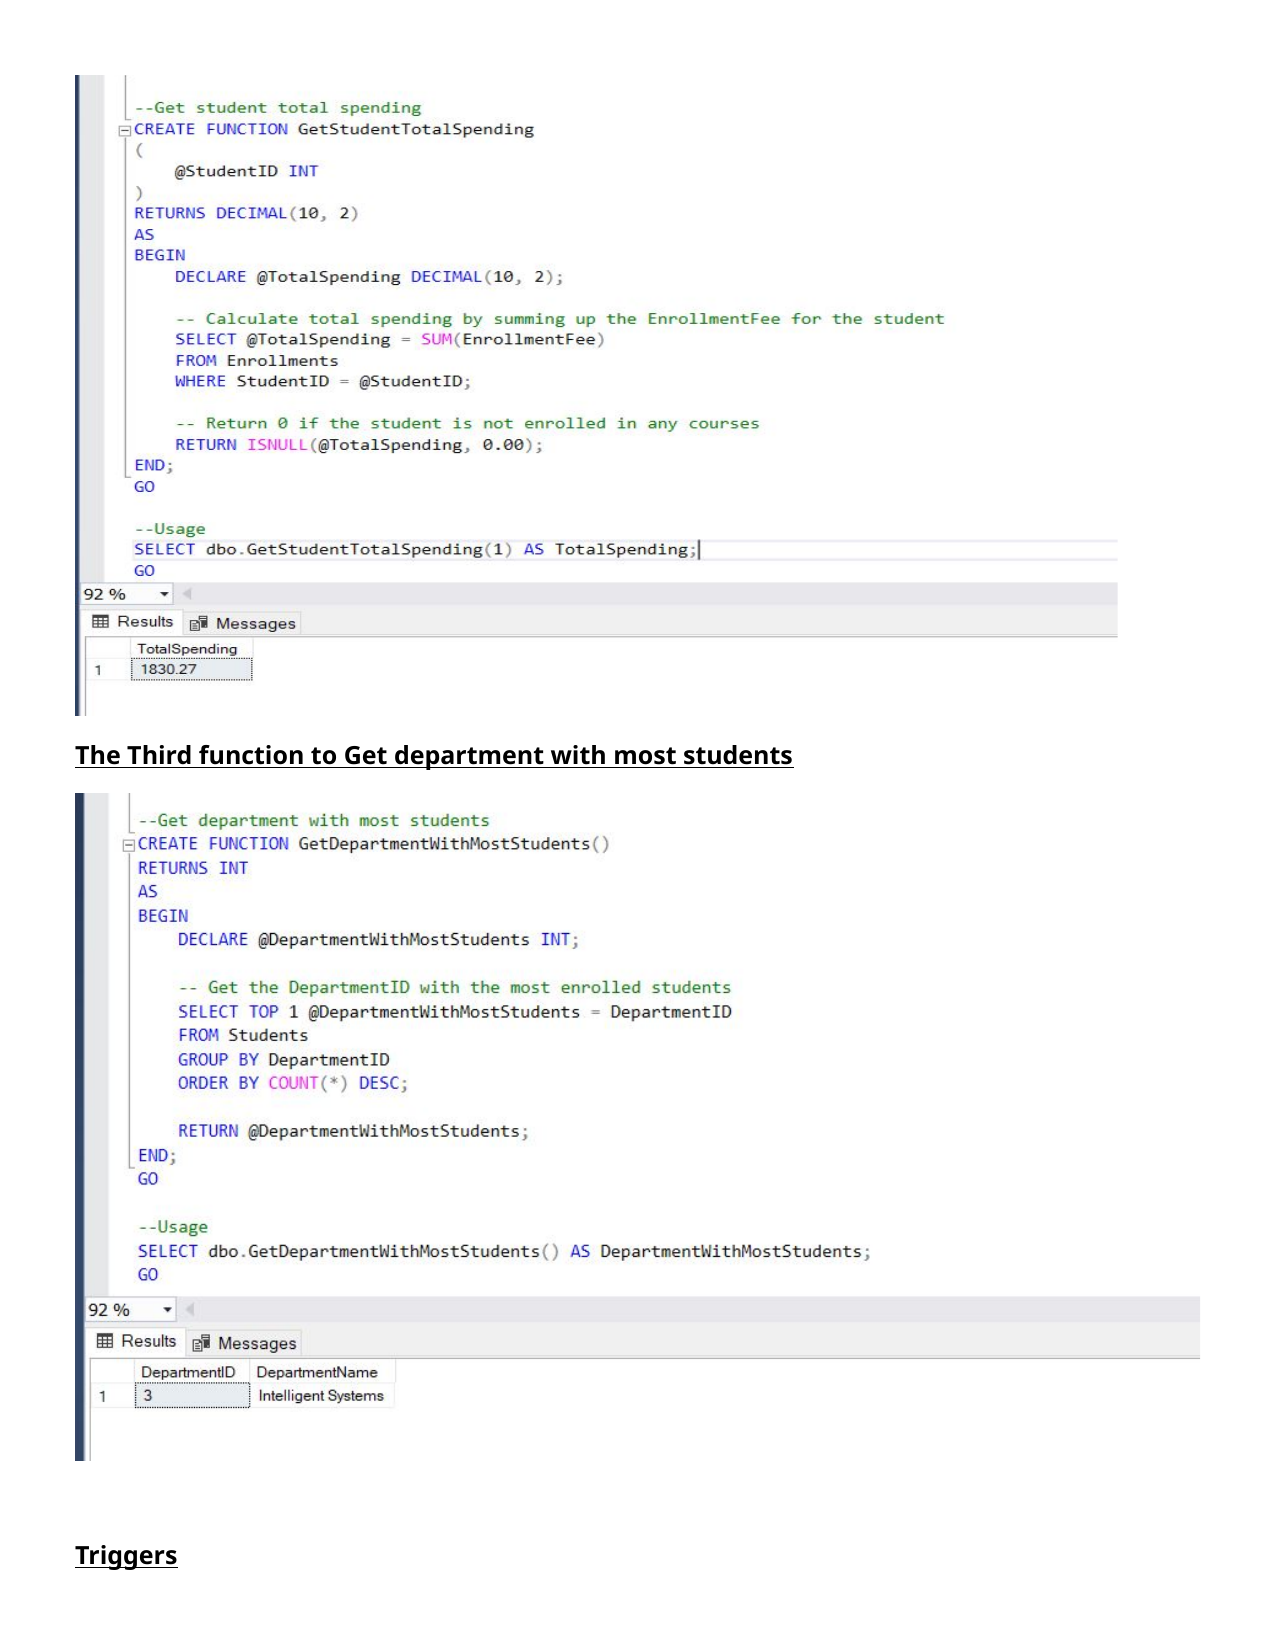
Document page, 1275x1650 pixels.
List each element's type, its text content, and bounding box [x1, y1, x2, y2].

picture [75, 75, 1118, 716]
text Triggers [75, 1538, 1200, 1572]
text The Third function to Get department with most students [75, 738, 1200, 772]
picture [75, 793, 1200, 1461]
